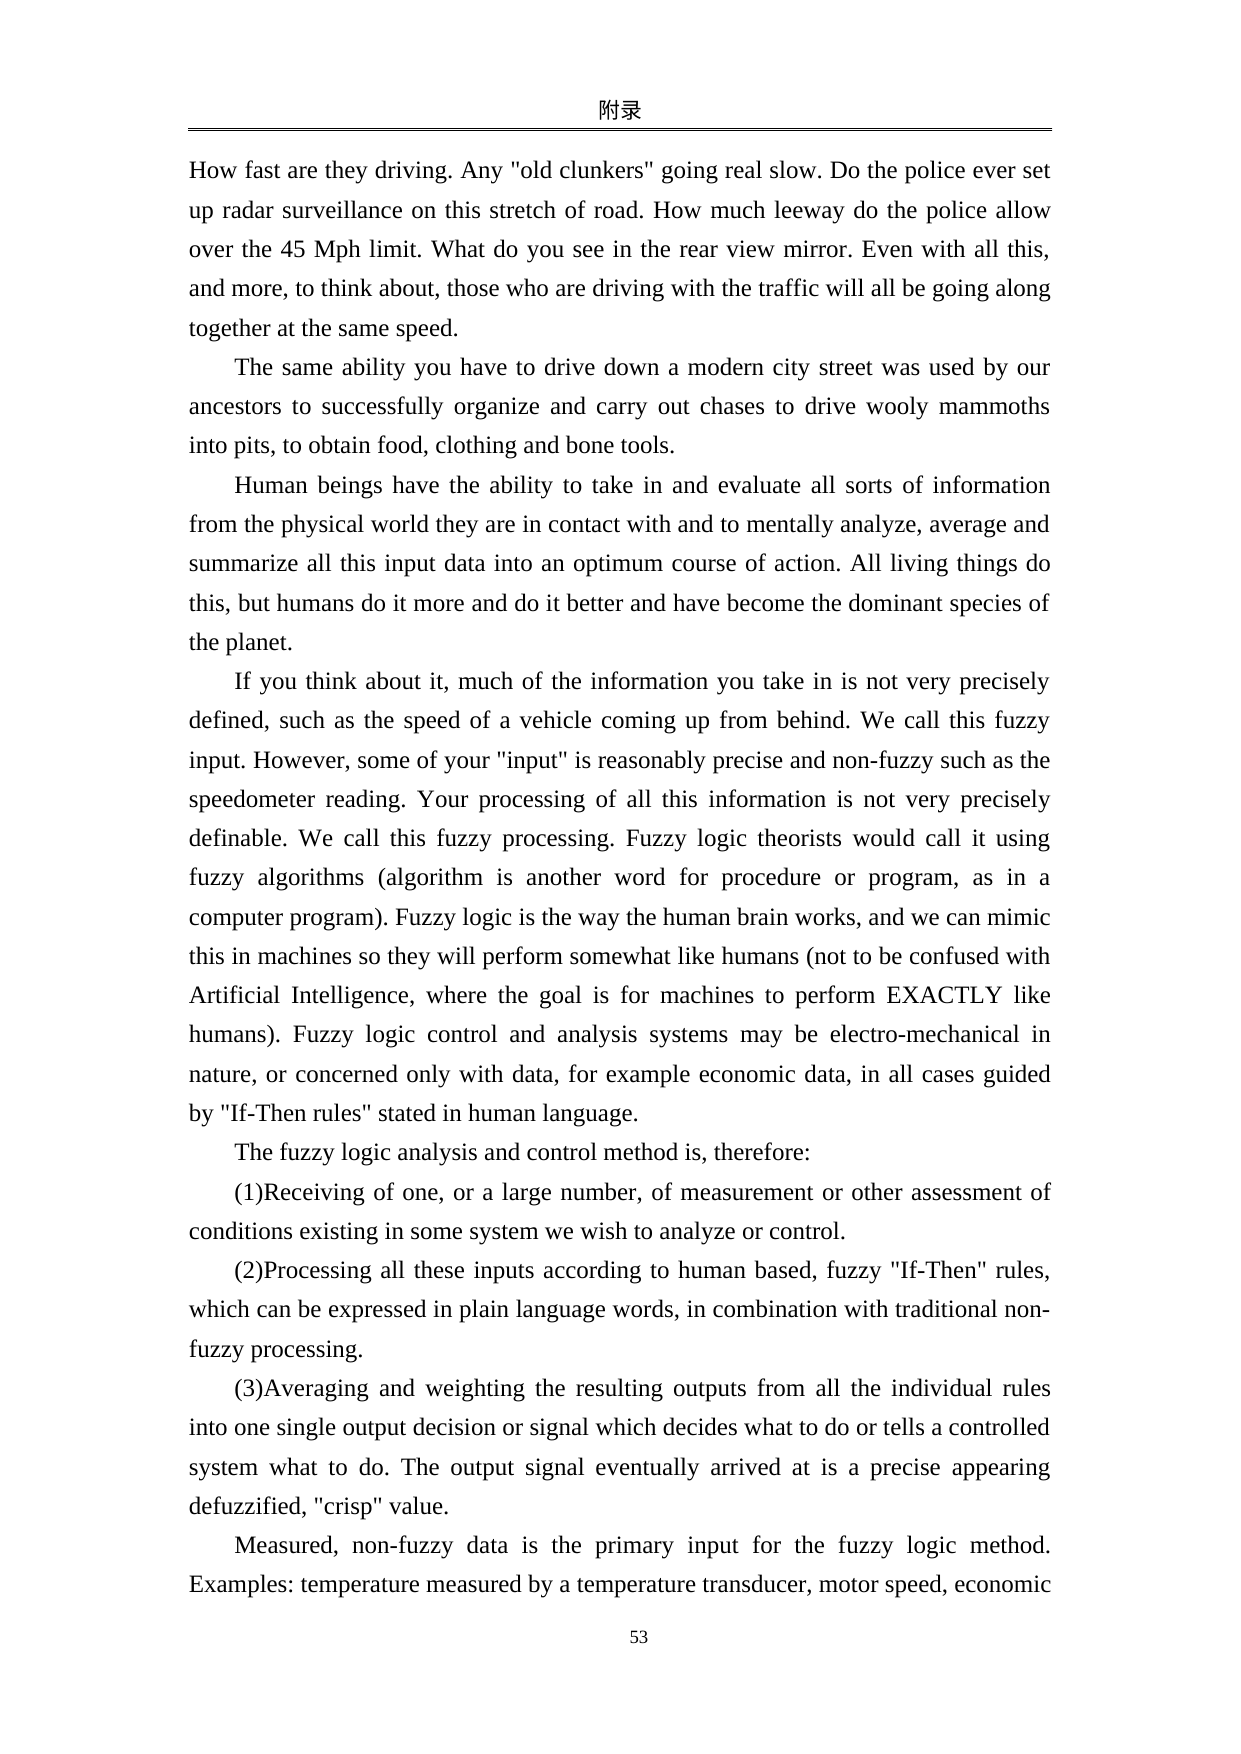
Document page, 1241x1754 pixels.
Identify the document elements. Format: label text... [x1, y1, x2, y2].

text The fuzzy logic analysis and control method is, therefore: [189, 1132, 1052, 1171]
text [189, 150, 1052, 347]
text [189, 1525, 1052, 1603]
text (1)Receiving of one, or a large number, of measurement or other assessment of conditions existing in some system we wish to analyze or control. [189, 1171, 1052, 1250]
text (3)Averaging and weighting the resulting outputs from all the individual rules into one single output decision or signal which decides what to do or tells a controlled system what to do. The output signal eventually arrived at is a precise appearing defuzzified, "crisp" value. [189, 1368, 1052, 1525]
text The same ability you have to drive down a modern city street was used by our ancestors to successfully organize and carry out chases to drive wooly mammoths into pits, to obtain food, clothing and bone tools. [189, 347, 1052, 464]
text (2)Processing all these inputs according to human based, fuzzy "If-Then" rules, which can be expressed in plain language words, in combination with traditional non-fuzzy processing. [189, 1250, 1052, 1368]
text If you think about it, much of the information you take in is not very precisely defined, such as the speed of a vehicle coming up from behind. We call this fuzzy input. However, some of your "input" is reasonably precise and non-fuzzy such as the speedometer reading. Your processing of all this information is not very precisely definable. We call this fuzzy processing. Fuzzy logic theorists would call it using fuzzy algorithms (algorithm is another word for procedure or program, as in a computer program). Fuzzy logic is the way the human brain works, and we can mimic this in machines so they will perform somewhat like humans (not to be confused with Artificial Intelligence, where the goal is for machines to perform EXACTLY like humans). Fuzzy logic control and analysis systems may be electro-mechanical in nature, or concerned only with data, for example economic data, in all cases guided by "If-Then rules" stated in human language. [189, 661, 1052, 1132]
text Human beings have the ability to take in and evaluate all sorts of information from the physical world they are in contact with and to mentally analyze, average and summarize all this input data into an optimum course of action. All living things do this, but humans do it more and do it better and have become the dominant species of the planet. [189, 464, 1052, 661]
